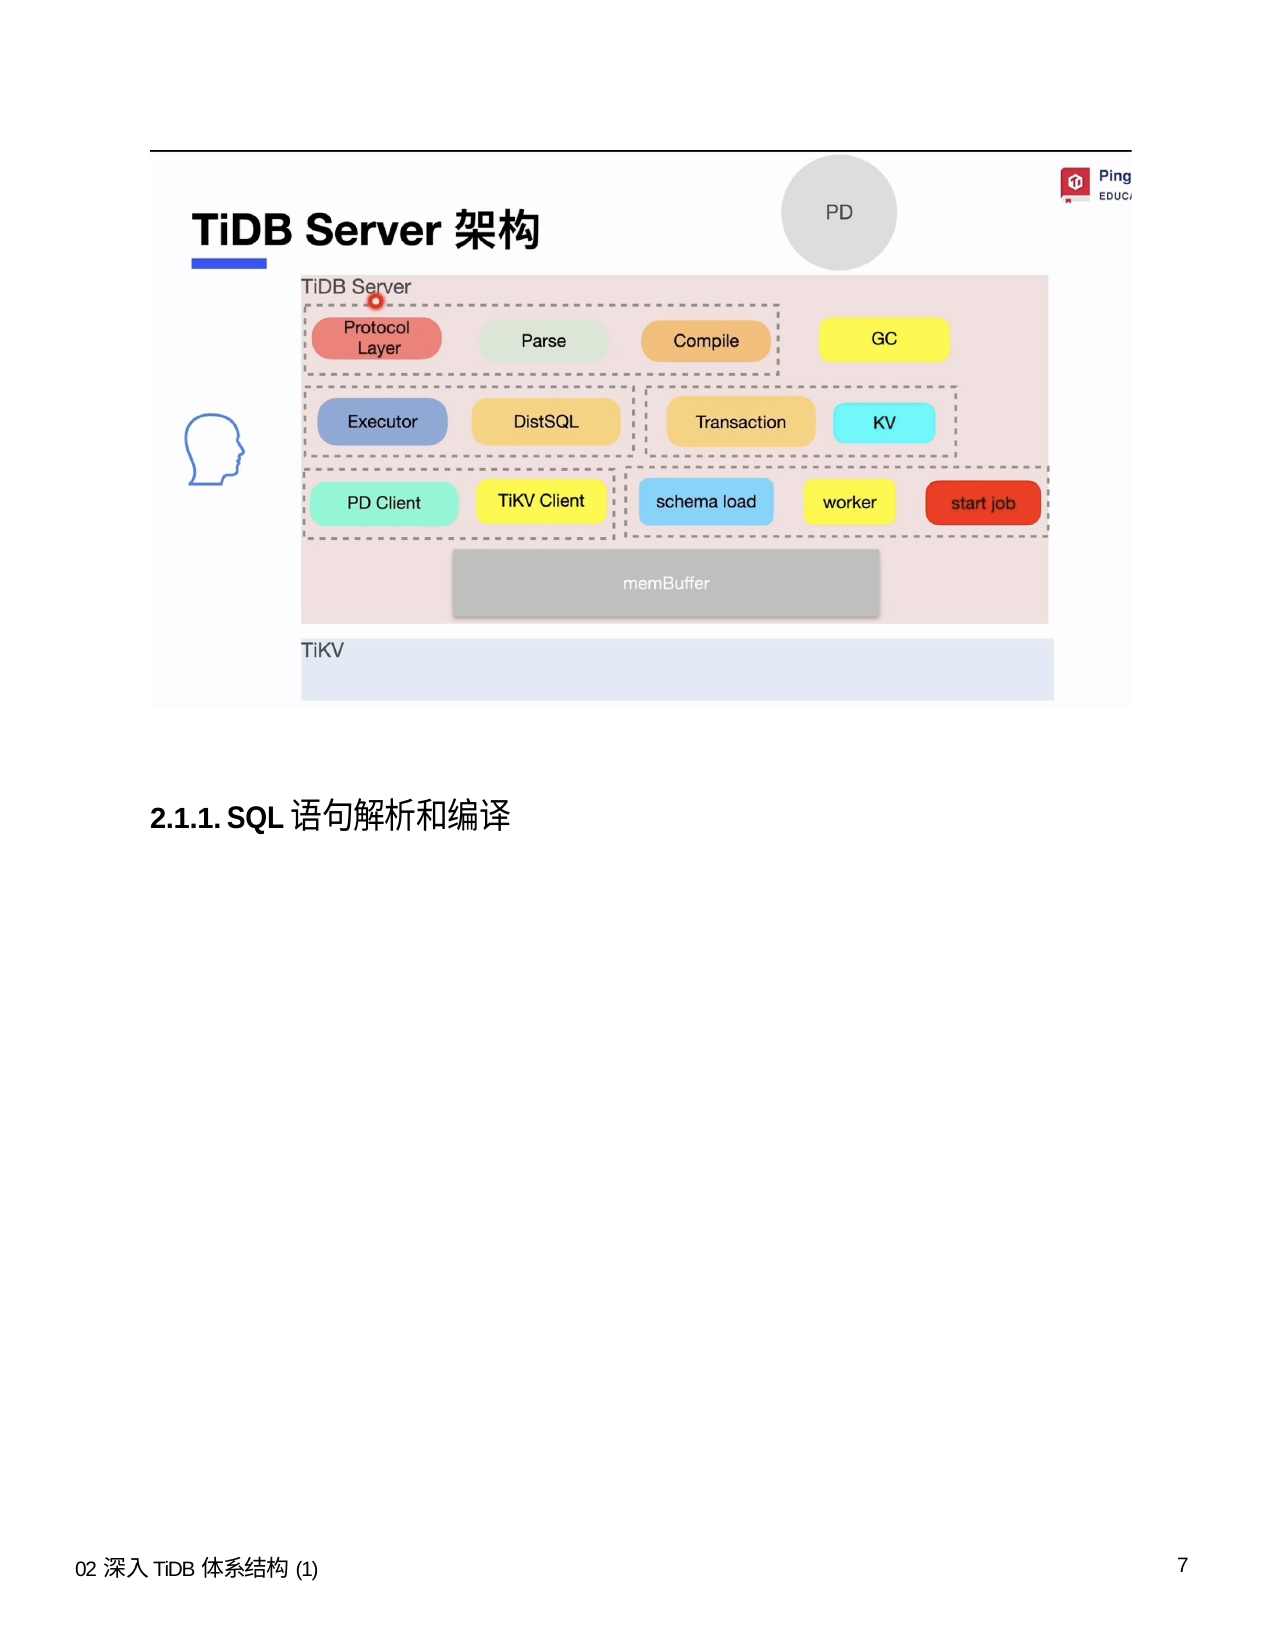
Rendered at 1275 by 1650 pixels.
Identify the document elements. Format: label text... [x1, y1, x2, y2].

list SQL语句解析和编译 [150, 782, 1212, 840]
picture [150, 150, 1132, 709]
